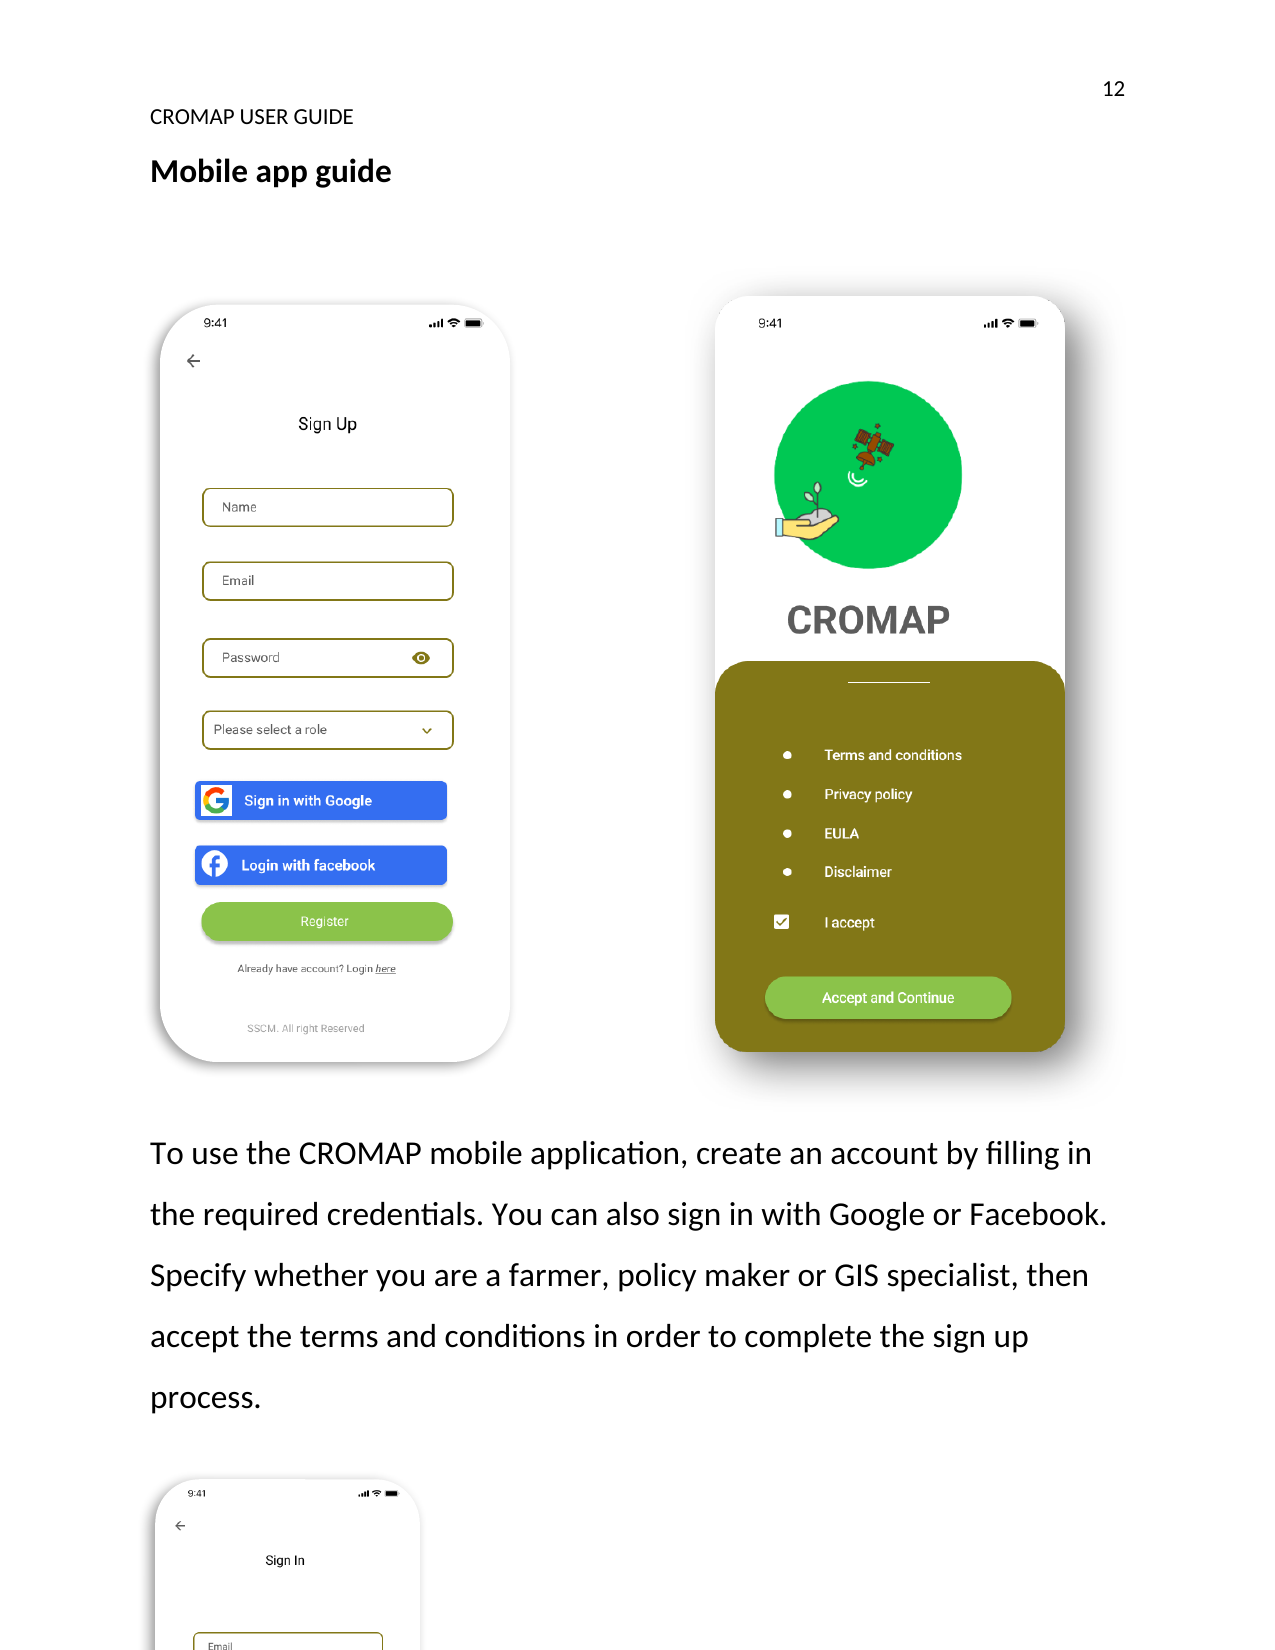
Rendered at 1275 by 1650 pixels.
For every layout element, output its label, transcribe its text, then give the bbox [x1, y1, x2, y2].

text Mobile app guide [150, 150, 1125, 191]
picture [715, 296, 1065, 1052]
picture [155, 1479, 420, 1650]
text To use the CROMAP mobile application, create an account by filling in the required credentials. You can also sign in with Google or Facebook. Specify whether you are a farmer, policy maker or GIS specialist, then accept the terms and conditions in order to complete the sign up process. [150, 1132, 1125, 1417]
picture [160, 304, 511, 1062]
